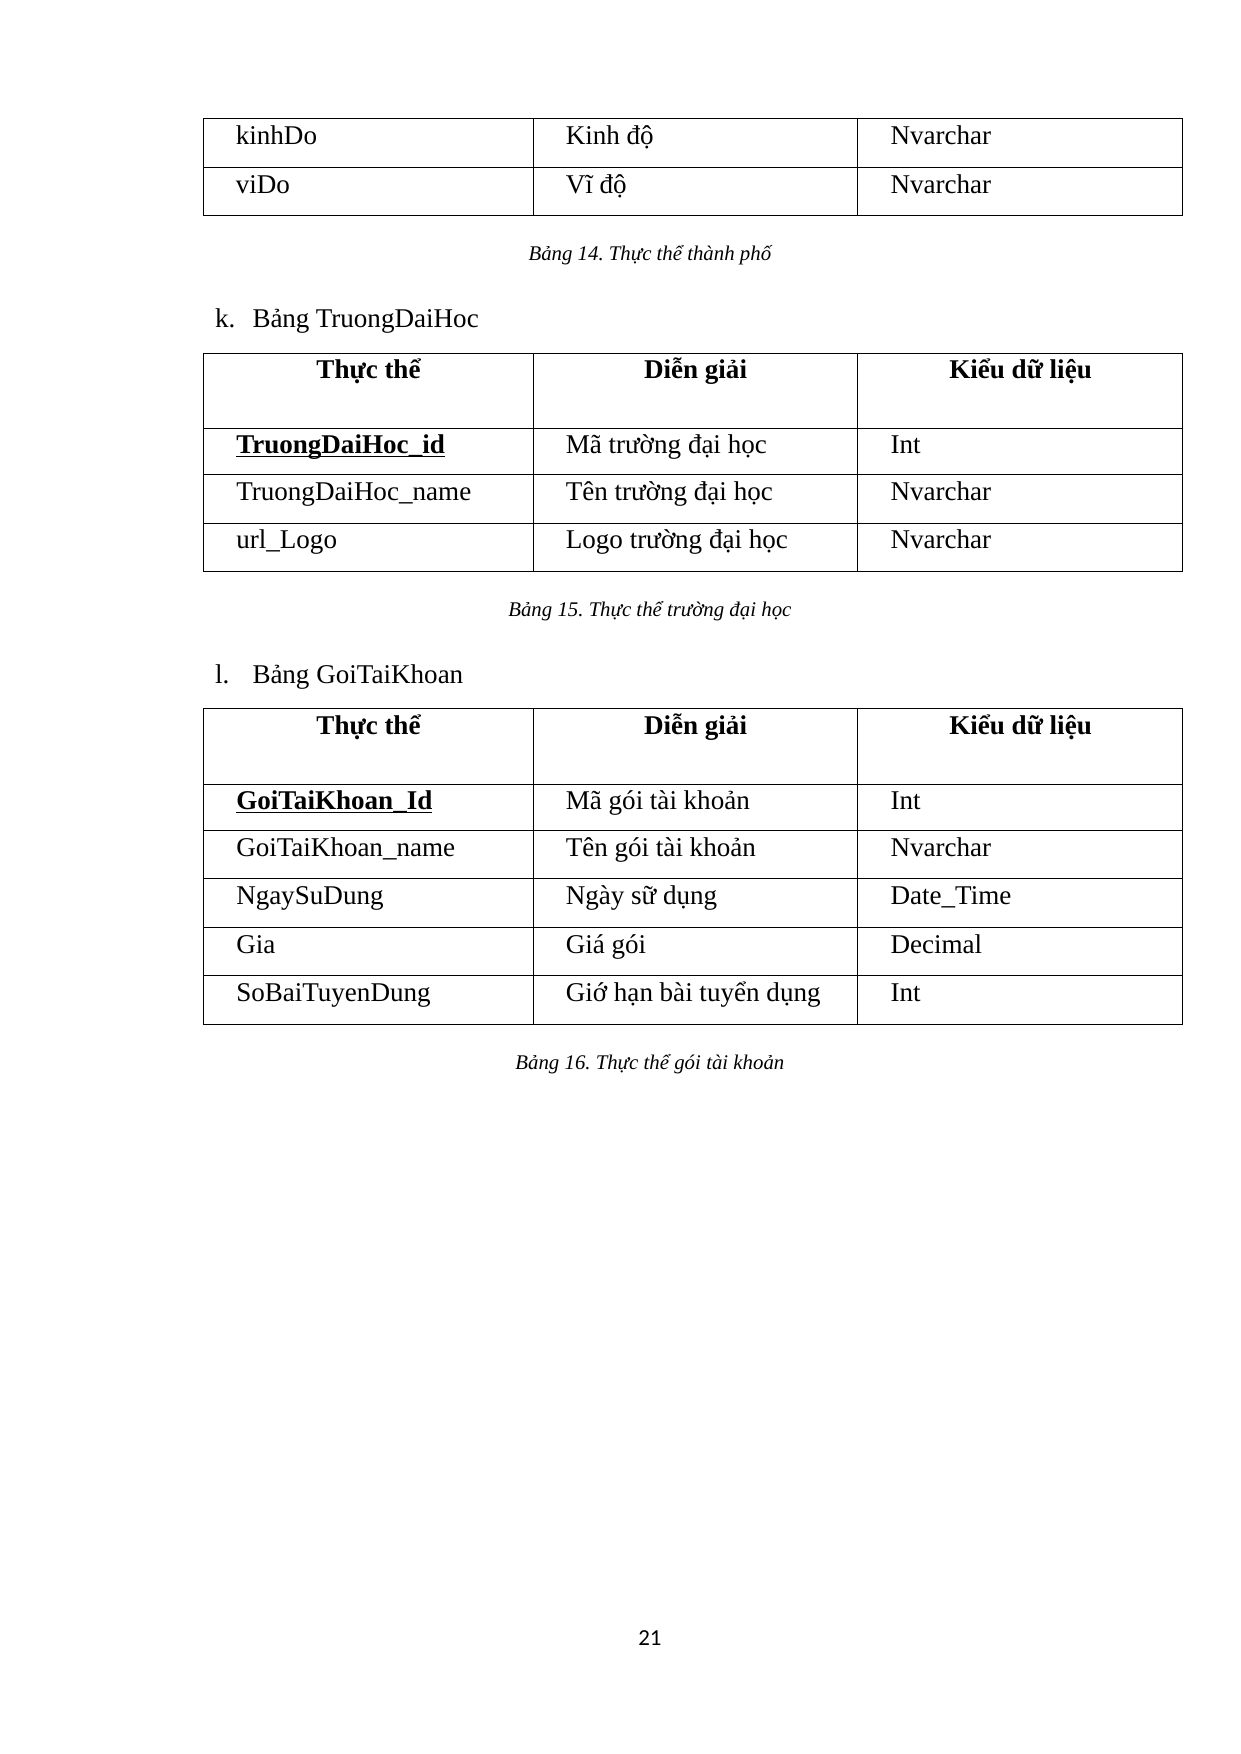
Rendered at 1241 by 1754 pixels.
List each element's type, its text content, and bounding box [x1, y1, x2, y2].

table_cell SoBaiTuyenDung [204, 976, 533, 1024]
table_cell Kinh độ [534, 119, 857, 167]
text Bảng 14. Thực thể thành phố [177, 241, 1122, 265]
table_cell url_Logo [204, 524, 533, 571]
table_header Thực thể [204, 709, 533, 783]
table_cell kinhDo [204, 119, 533, 167]
table_cell Giớ hạn bài tuyển dụng [534, 976, 857, 1024]
table_cell Logo trường đại học [534, 524, 857, 571]
table_cell Nvarchar [858, 168, 1182, 215]
list Bảng TruongDaiHoc [215, 302, 1122, 333]
table_cell Decimal [858, 928, 1182, 975]
table_cell Nvarchar [858, 119, 1182, 167]
table_cell Int [858, 429, 1182, 474]
table_cell Int [858, 976, 1182, 1024]
table_header Thực thể [204, 354, 533, 428]
table_header Kiểu dữ liệu [858, 354, 1182, 428]
table_cell Vĩ độ [534, 168, 857, 215]
table_header Kiểu dữ liệu [858, 709, 1182, 783]
table_cell viDo [204, 168, 533, 215]
table_cell NgaySuDung [204, 879, 533, 927]
table_cell Tên gói tài khoản [534, 831, 857, 878]
table_cell Giá gói [534, 928, 857, 975]
table_cell GoiTaiKhoan_Id [204, 785, 533, 830]
table_cell TruongDaiHoc_id [204, 429, 533, 474]
table_header Diễn giải [534, 354, 857, 428]
table_cell Mã trường đại học [534, 429, 857, 474]
text Bảng 16. Thực thể gói tài khoản [177, 1050, 1122, 1074]
table_cell Tên trường đại học [534, 475, 857, 522]
table_cell Nvarchar [858, 475, 1182, 522]
table_cell Mã gói tài khoản [534, 785, 857, 830]
text Bảng 15. Thực thể trường đại học [177, 597, 1122, 621]
table_cell GoiTaiKhoan_name [204, 831, 533, 878]
table_cell Gia [204, 928, 533, 975]
table_cell Int [858, 785, 1182, 830]
table_cell Ngày sữ dụng [534, 879, 857, 927]
table_cell Nvarchar [858, 524, 1182, 571]
table_cell Nvarchar [858, 831, 1182, 878]
table_cell TruongDaiHoc_name [204, 475, 533, 522]
table_header Diễn giải [534, 709, 857, 783]
list Bảng GoiTaiKhoan [215, 658, 1122, 689]
table_cell Date_Time [858, 879, 1182, 927]
